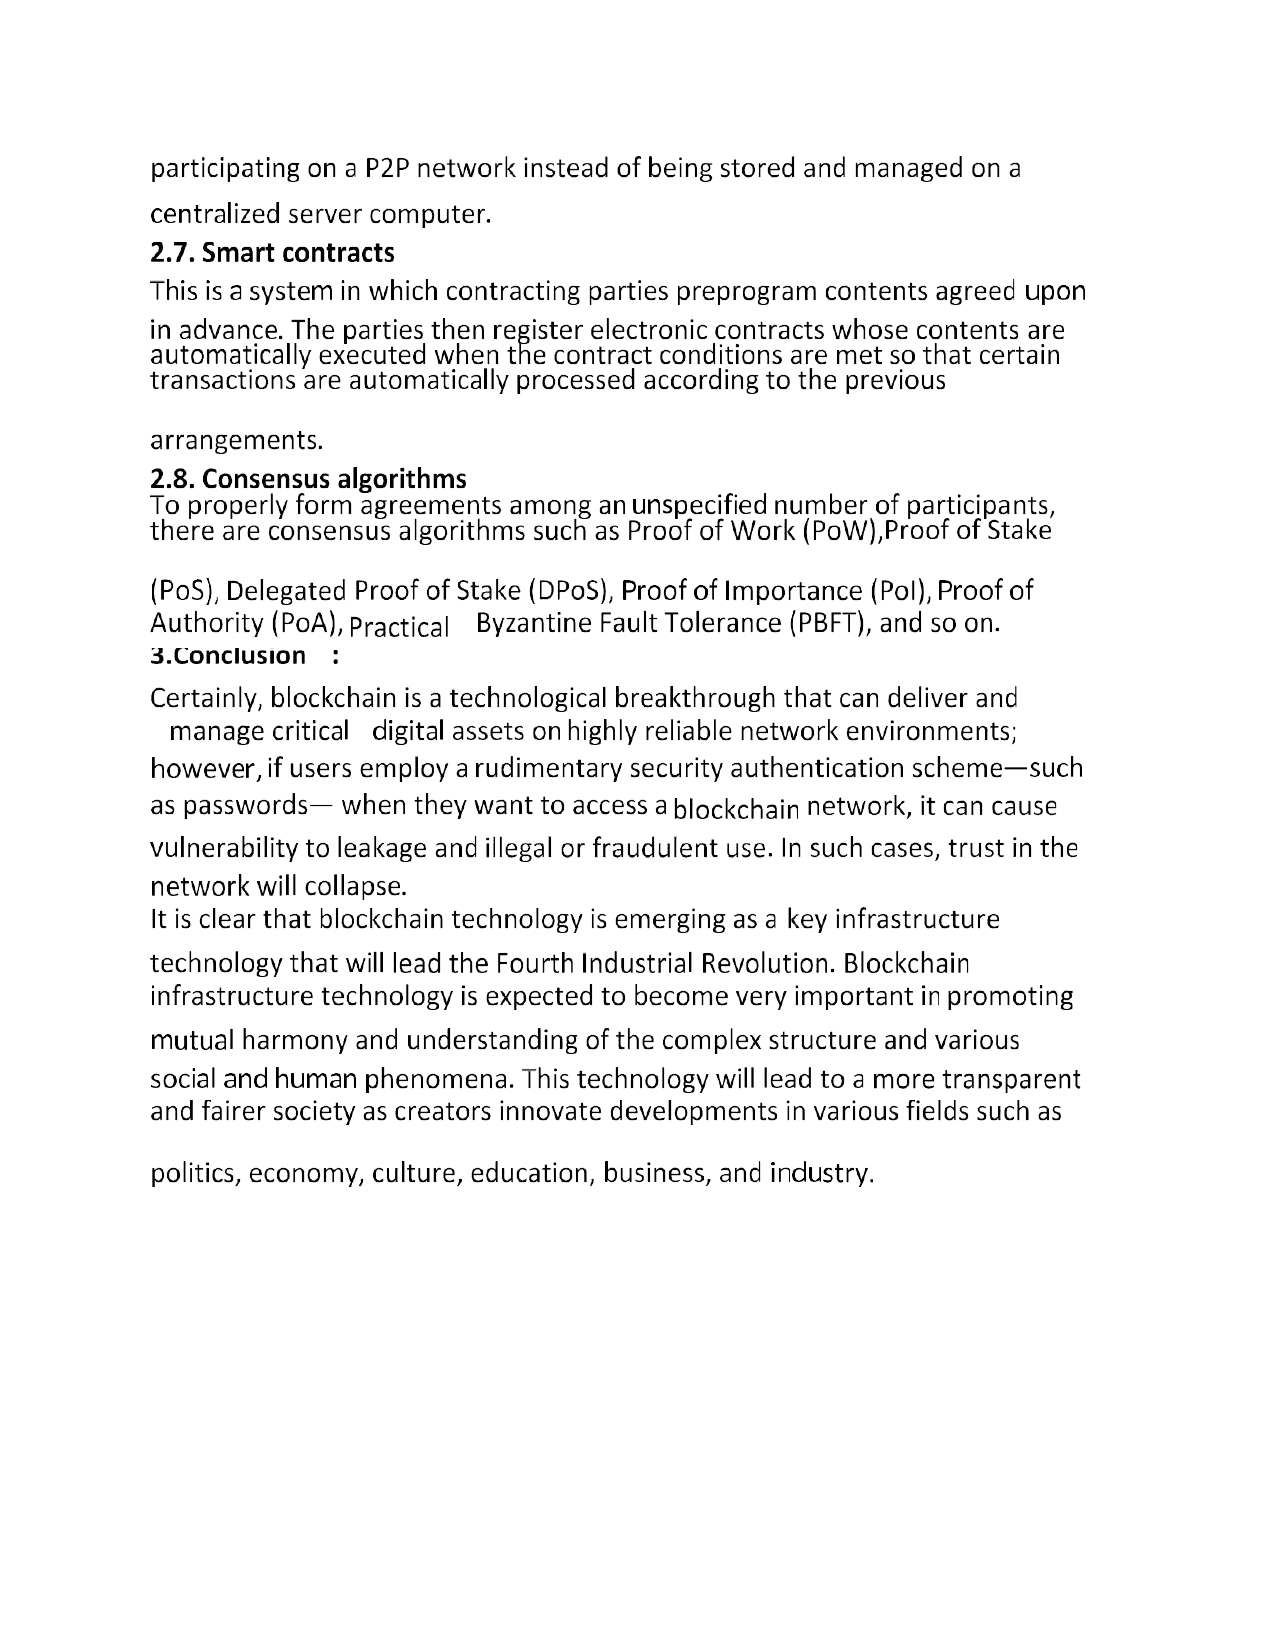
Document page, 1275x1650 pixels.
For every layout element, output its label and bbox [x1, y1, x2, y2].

picture [167, 763, 244, 778]
picture [788, 907, 999, 933]
picture [150, 318, 1064, 394]
picture [152, 874, 282, 896]
picture [726, 578, 931, 605]
picture [338, 836, 477, 862]
picture [151, 1100, 1061, 1125]
picture [476, 756, 1002, 782]
picture [393, 952, 573, 973]
picture [344, 1073, 356, 1088]
picture [1030, 762, 1054, 777]
picture [181, 280, 197, 300]
picture [152, 157, 356, 182]
picture [808, 795, 1057, 819]
picture [230, 285, 242, 300]
picture [367, 156, 845, 182]
picture [939, 580, 952, 600]
picture [151, 1068, 195, 1088]
picture [389, 720, 437, 745]
picture [623, 580, 636, 600]
picture [268, 756, 467, 782]
picture [341, 279, 1015, 305]
picture [152, 578, 218, 605]
picture [351, 616, 448, 637]
picture [152, 1034, 172, 1049]
picture [373, 719, 386, 740]
picture [272, 686, 599, 712]
picture [764, 1067, 864, 1088]
picture [366, 1067, 506, 1093]
picture [478, 610, 992, 637]
picture [152, 757, 164, 778]
picture [522, 1067, 741, 1093]
picture [150, 842, 177, 857]
picture [246, 763, 261, 782]
picture [674, 798, 798, 819]
picture [151, 648, 305, 664]
picture [771, 1162, 790, 1182]
picture [197, 1073, 208, 1088]
picture [239, 1073, 251, 1088]
picture [782, 836, 1078, 861]
picture [151, 793, 307, 819]
picture [1042, 285, 1070, 305]
picture [286, 874, 400, 900]
picture [151, 318, 277, 339]
picture [583, 951, 685, 973]
picture [648, 499, 660, 514]
picture [250, 282, 310, 305]
picture [1057, 756, 1082, 777]
picture [1073, 285, 1085, 300]
picture [823, 1164, 873, 1187]
picture [150, 951, 371, 977]
picture [151, 242, 394, 262]
picture [310, 793, 666, 819]
picture [151, 208, 176, 223]
picture [703, 951, 827, 973]
picture [356, 578, 613, 604]
picture [215, 1034, 226, 1050]
picture [855, 156, 1020, 182]
picture [638, 578, 687, 600]
picture [243, 1028, 397, 1054]
picture [224, 1073, 236, 1088]
picture [228, 579, 345, 605]
picture [152, 908, 776, 933]
picture [408, 1028, 1019, 1054]
picture [954, 578, 1003, 600]
picture [152, 1161, 594, 1187]
picture [276, 1067, 288, 1088]
picture [175, 1031, 212, 1050]
picture [228, 202, 485, 228]
picture [633, 499, 645, 514]
picture [440, 719, 560, 740]
picture [694, 578, 718, 600]
picture [206, 280, 222, 300]
picture [792, 1161, 806, 1182]
picture [150, 467, 1054, 545]
picture [181, 836, 329, 862]
picture [152, 984, 939, 1010]
picture [845, 951, 969, 973]
picture [179, 205, 225, 223]
picture [486, 836, 765, 862]
picture [150, 610, 342, 637]
picture [568, 719, 1015, 745]
picture [739, 493, 766, 514]
picture [291, 1073, 304, 1088]
picture [874, 1070, 1081, 1093]
picture [809, 1167, 821, 1182]
picture [1010, 578, 1034, 600]
picture [1026, 285, 1039, 300]
picture [330, 1073, 341, 1088]
picture [171, 720, 342, 745]
picture [151, 686, 262, 712]
picture [948, 985, 1073, 1010]
picture [616, 686, 1017, 712]
picture [307, 1073, 327, 1088]
picture [150, 279, 178, 300]
picture [151, 431, 316, 454]
picture [254, 1067, 267, 1088]
picture [605, 1161, 761, 1186]
picture [312, 285, 332, 300]
